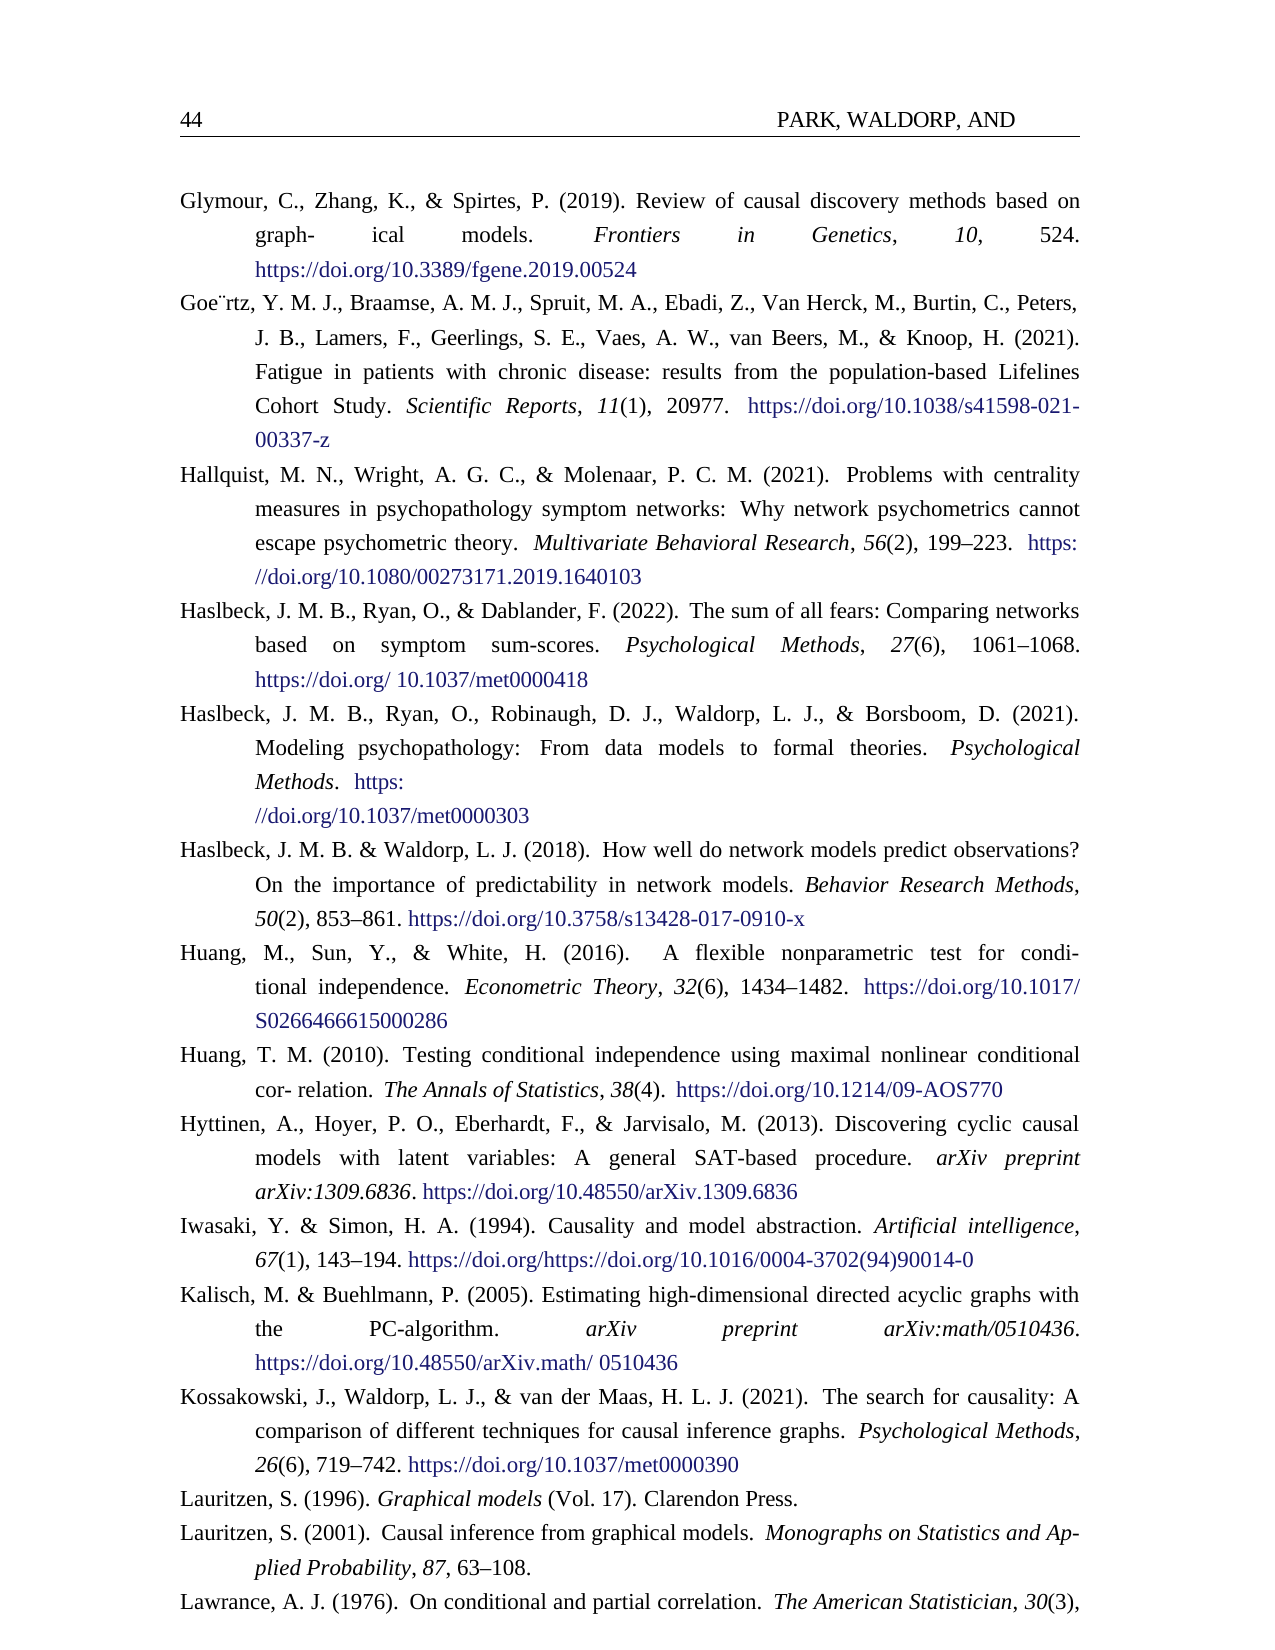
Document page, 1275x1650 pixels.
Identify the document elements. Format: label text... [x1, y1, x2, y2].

text J. B., Lamers, F., Geerlings, S. E., Vaes, A. W., van Beers, M., & Knoop, H. (2021). Fatigue in patients with chronic disease: results from the population-based Lifelines Cohort Study. Scientific Reports, 11(1), 20977. https://doi.org/10.1038/s41598-021-00337-z [255, 324, 1080, 453]
text Huang, M., Sun, Y., & White, H. (2016). A flexible nonparametric test for condi- tional independence. Econometric Theory, 32(6), 1434–1482. https://doi.org/10.1017/ S0266466615000286 [180, 939, 1080, 1034]
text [180, 1588, 1080, 1614]
text Hallquist, M. N., Wright, A. G. C., & Molenaar, P. C. M. (2021). Problems with centrality measures in psychopathology symptom networks: Why network psychometrics cannot escape psychometric theory. Multivariate Behavioral Research, 56(2), 199–223. https: [180, 461, 1080, 555]
text Kossakowski, J., Waldorp, L. J., & van der Maas, H. L. J. (2021). The search for causality: A comparison of different techniques for causal inference graphs. Psychological Methods, 26(6), 719–742. https://doi.org/10.1037/met0000390 [180, 1383, 1080, 1478]
text Huang, T. M. (2010). Testing conditional independence using maximal nonlinear conditional cor- relation. The Annals of Statistics, 38(4). https://doi.org/10.1214/09-AOS770 [180, 1041, 1080, 1102]
text Goe¨rtz, Y. M. J., Braamse, A. M. J., Spruit, M. A., Ebadi, Z., Van Herck, M., Burtin, C., Peters, [180, 290, 1135, 316]
text //doi.org/10.1037/met0000303 [255, 802, 1135, 829]
text Glymour, C., Zhang, K., & Spirtes, P. (2019). Review of causal discovery methods based on graph- ical models. Frontiers in Genetics, 10, 524. https://doi.org/10.3389/fgene.2019.00524 [180, 187, 1080, 282]
text Haslbeck, J. M. B., Ryan, O., & Dablander, F. (2022). The sum of all fears: Comparing networks based on symptom sum-scores. Psychological Methods, 27(6), 1061–1068. https://doi.org/ 10.1037/met0000418 [180, 597, 1080, 692]
text //doi.org/10.1080/00273171.2019.1640103 [255, 563, 1135, 589]
text Hyttinen, A., Hoyer, P. O., Eberhardt, F., & Jarvisalo, M. (2013). Discovering cyclic causal models with latent variables: A general SAT-based procedure. arXiv preprint arXiv:1309.6836. https://doi.org/10.48550/arXiv.1309.6836 [180, 1110, 1080, 1204]
text Lauritzen, S. (1996). Graphical models (Vol. 17). Clarendon Press. [180, 1486, 1135, 1512]
text Lauritzen, S. (2001). Causal inference from graphical models. Monographs on Statistics and Ap- plied Probability, 87, 63–108. [180, 1519, 1080, 1580]
text Iwasaki, Y. & Simon, H. A. (1994). Causality and model abstraction. Artificial intelligence, 67(1), 143–194. https://doi.org/https://doi.org/10.1016/0004-3702(94)90014-0 [180, 1212, 1080, 1273]
text Haslbeck, J. M. B. & Waldorp, L. J. (2018). How well do network models predict observations? On the importance of predictability in network models. Behavior Research Methods, 50(2), 853–861. https://doi.org/10.3758/s13428-017-0910-x [180, 836, 1080, 931]
text Haslbeck, J. M. B., Ryan, O., Robinaugh, D. J., Waldorp, L. J., & Borsboom, D. (2021). Modeling psychopathology: From data models to formal theories. Psychological Methods. https: [180, 700, 1080, 794]
text Kalisch, M. & Buehlmann, P. (2005). Estimating high-dimensional directed acyclic graphs with the PC-algorithm. arXiv preprint arXiv:math/0510436. https://doi.org/10.48550/arXiv.math/ 0510436 [180, 1281, 1080, 1375]
